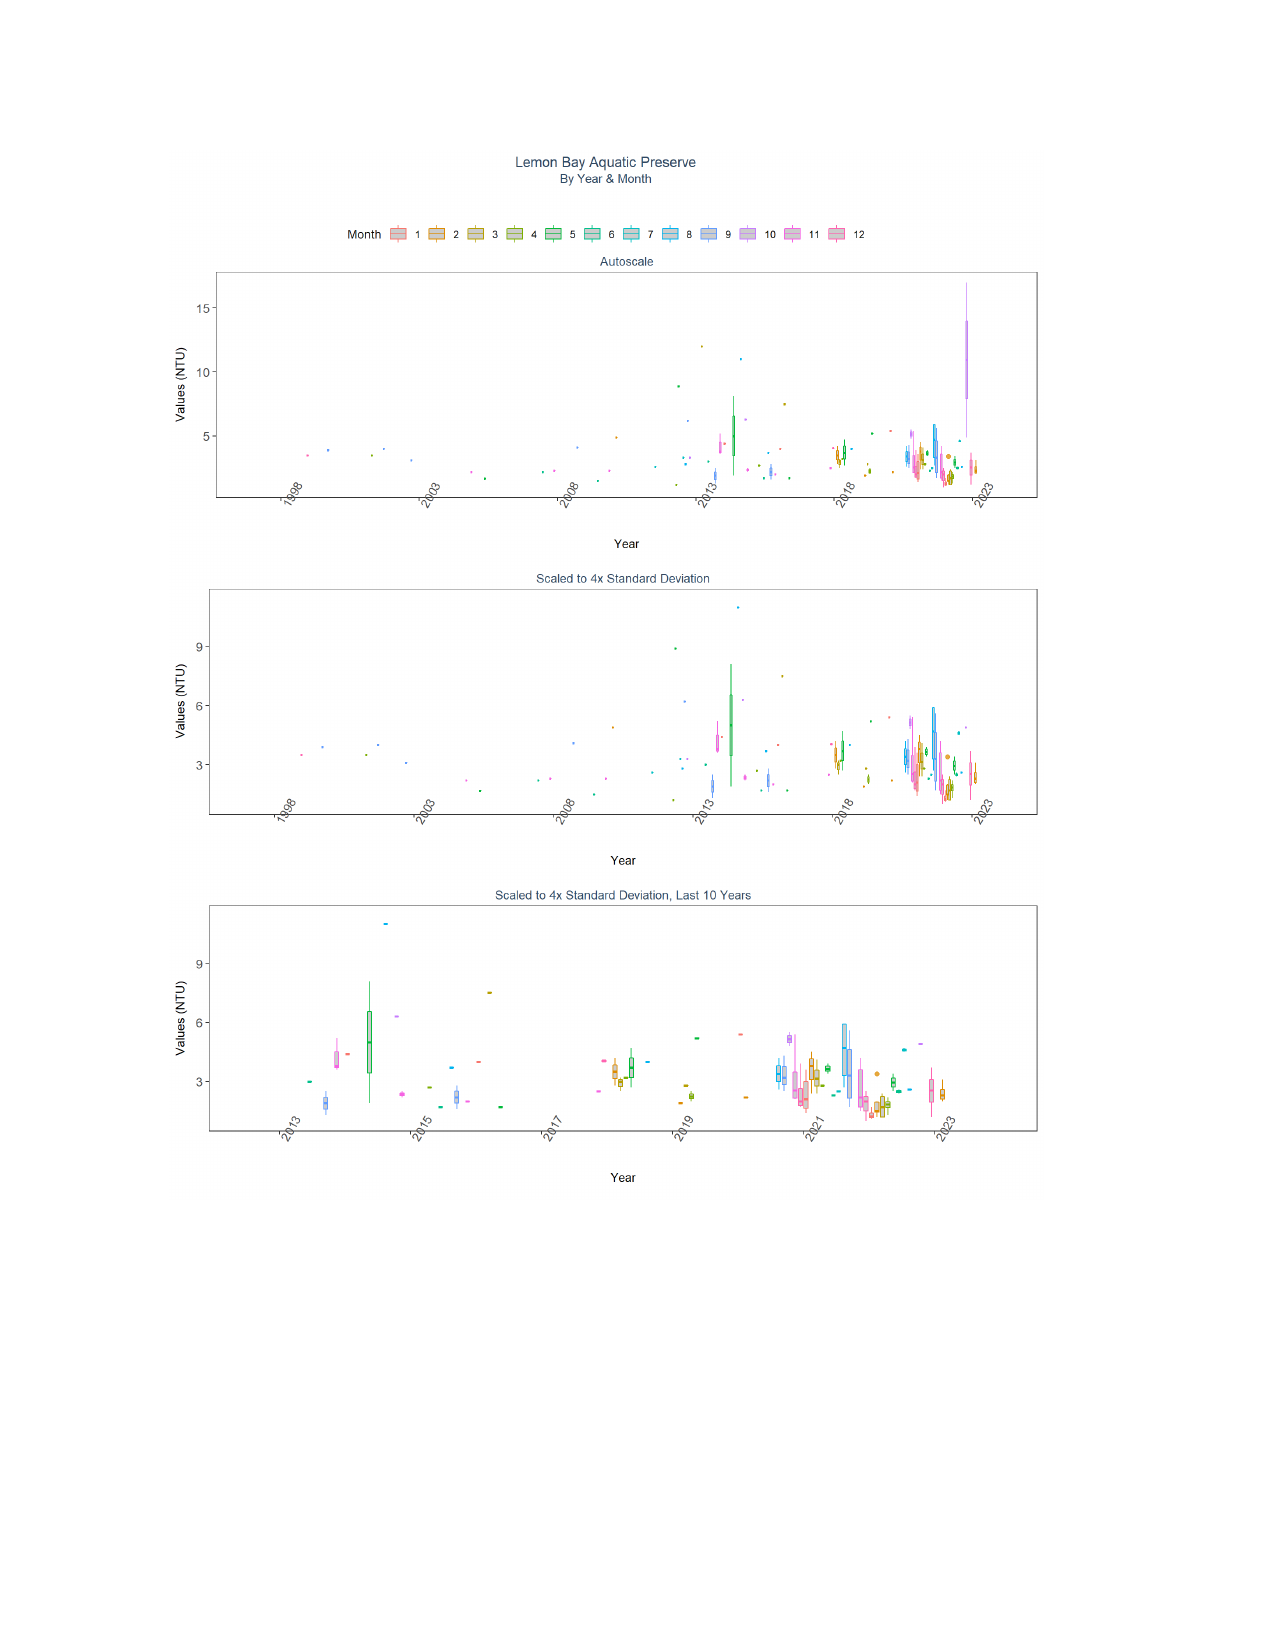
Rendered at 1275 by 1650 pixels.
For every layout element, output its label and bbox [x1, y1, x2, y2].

picture [168, 150, 1044, 1200]
